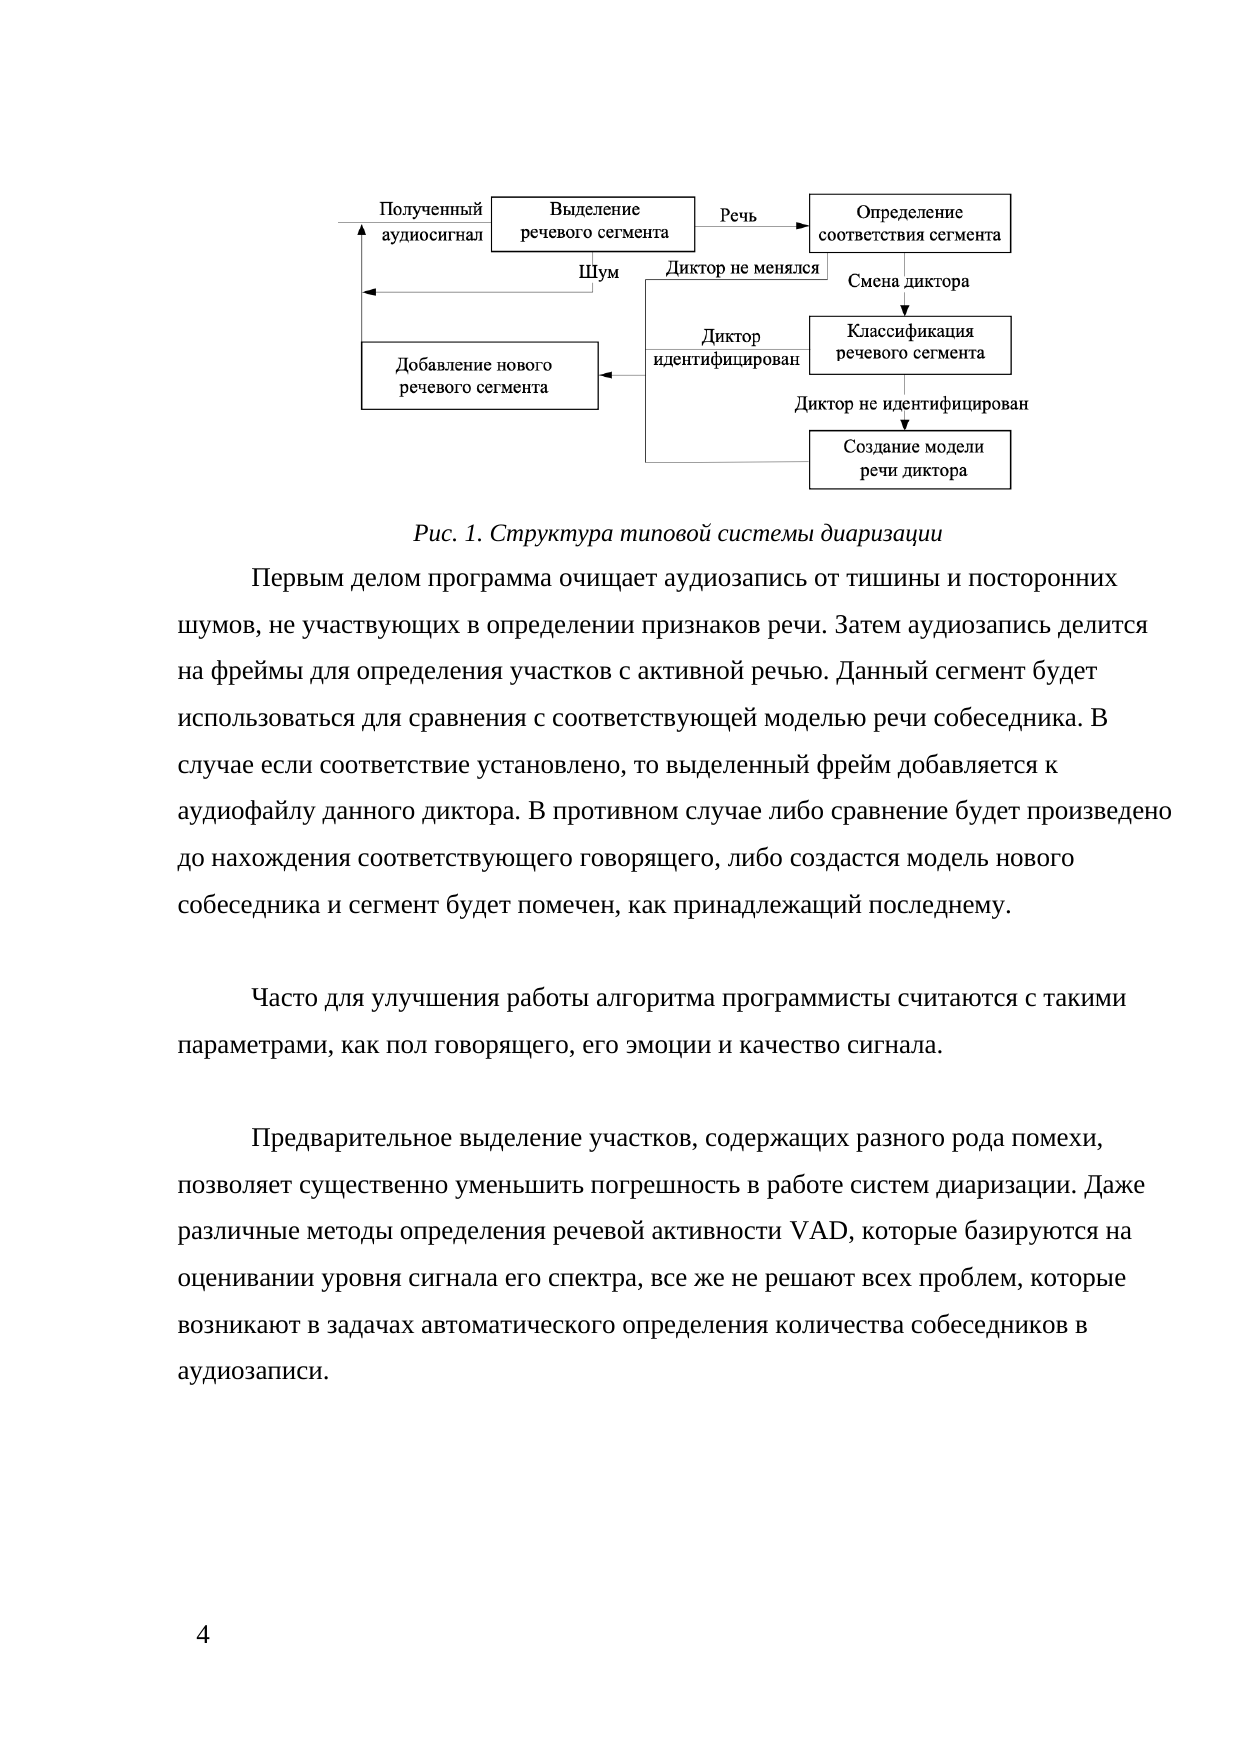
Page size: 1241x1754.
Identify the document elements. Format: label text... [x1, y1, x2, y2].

picture [321, 188, 1037, 503]
text Часто для улучшения работы алгоритма программисты считаются с такими параметрами, как пол говорящего, его эмоции и качество сигнала. [177, 981, 1181, 1059]
text Рис. 1. Структура типовой системы диаризации [177, 518, 1181, 547]
text Предварительное выделение участков, содержащих разного рода помехи, позволяет существенно уменьшить погрешность в работе систем диаризации. Даже различные методы определения речевой активности VAD, которые базируются на оценивании уровня сигнала его спектра, все же не решают всех проблем, которые возникают в задачах автоматического определения количества собеседников в аудиозаписи. [177, 1121, 1181, 1386]
text Первым делом программа очищает аудиозапись от тишины и посторонних шумов, не участвующих в определении признаков речи. Затем аудиозапись делится на фреймы для определения участков с активной речью. Данный сегмент будет использоваться для сравнения с соответствующей моделью речи собеседника. В случае если соответствие установлено, то выделенный фрейм добавляется к аудиофайлу данного диктора. В противном случае либо сравнение будет произведено до нахождения соответствующего говорящего, либо создастся модель нового собеседника и сегмент будет помечен, как принадлежащий последнему. [177, 561, 1181, 919]
